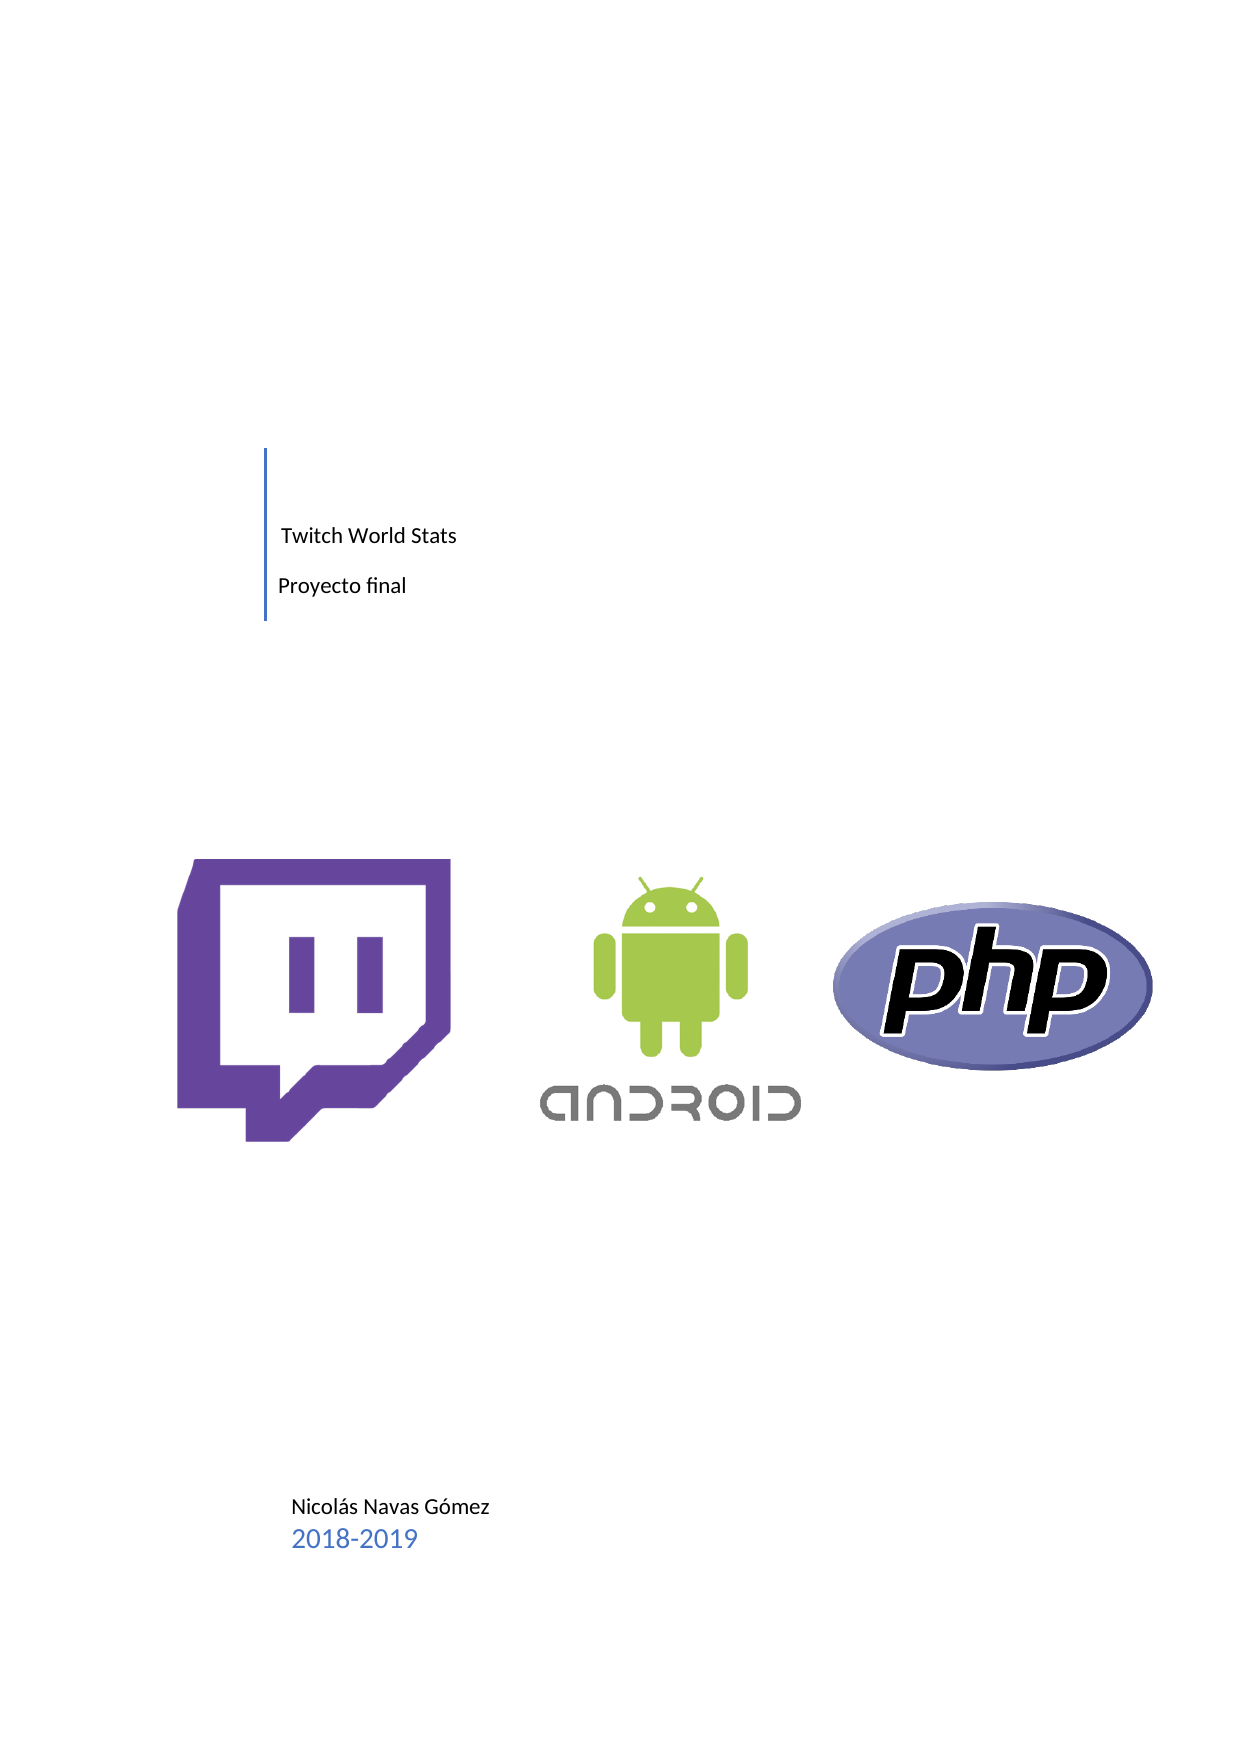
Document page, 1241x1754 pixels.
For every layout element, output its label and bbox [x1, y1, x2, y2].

picture [453, 843, 1157, 1162]
picture [177, 859, 451, 1142]
